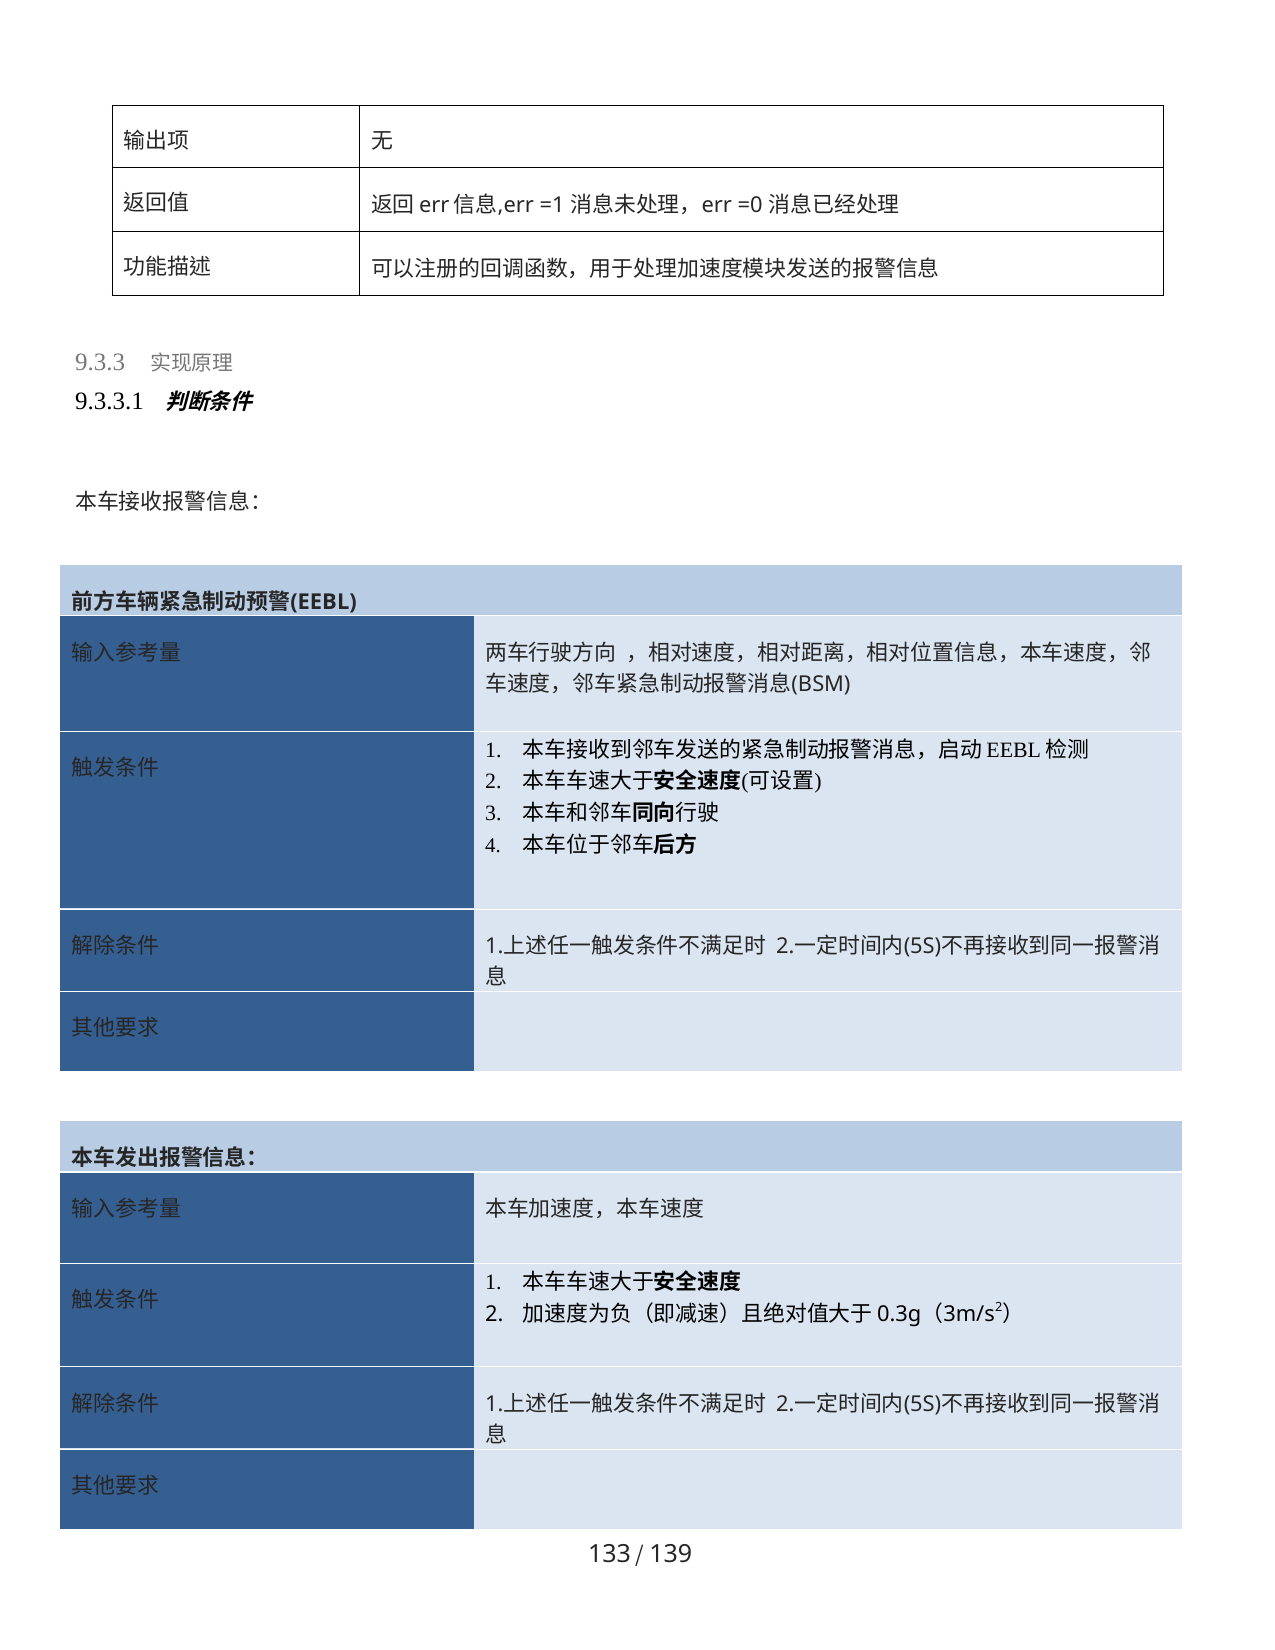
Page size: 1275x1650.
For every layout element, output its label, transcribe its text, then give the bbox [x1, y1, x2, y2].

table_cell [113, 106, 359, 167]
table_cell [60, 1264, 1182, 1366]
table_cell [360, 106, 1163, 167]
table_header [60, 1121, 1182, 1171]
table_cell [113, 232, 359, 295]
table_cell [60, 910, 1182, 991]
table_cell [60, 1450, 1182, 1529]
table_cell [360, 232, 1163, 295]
subtitle 实现原理 [75, 346, 1200, 376]
subtitle 判断条件 [75, 384, 1200, 415]
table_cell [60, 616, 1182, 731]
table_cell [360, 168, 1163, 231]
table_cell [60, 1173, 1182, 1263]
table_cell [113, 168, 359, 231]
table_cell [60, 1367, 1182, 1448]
text 本车接收报警信息： [75, 484, 1200, 515]
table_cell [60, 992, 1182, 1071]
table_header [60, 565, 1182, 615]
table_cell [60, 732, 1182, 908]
